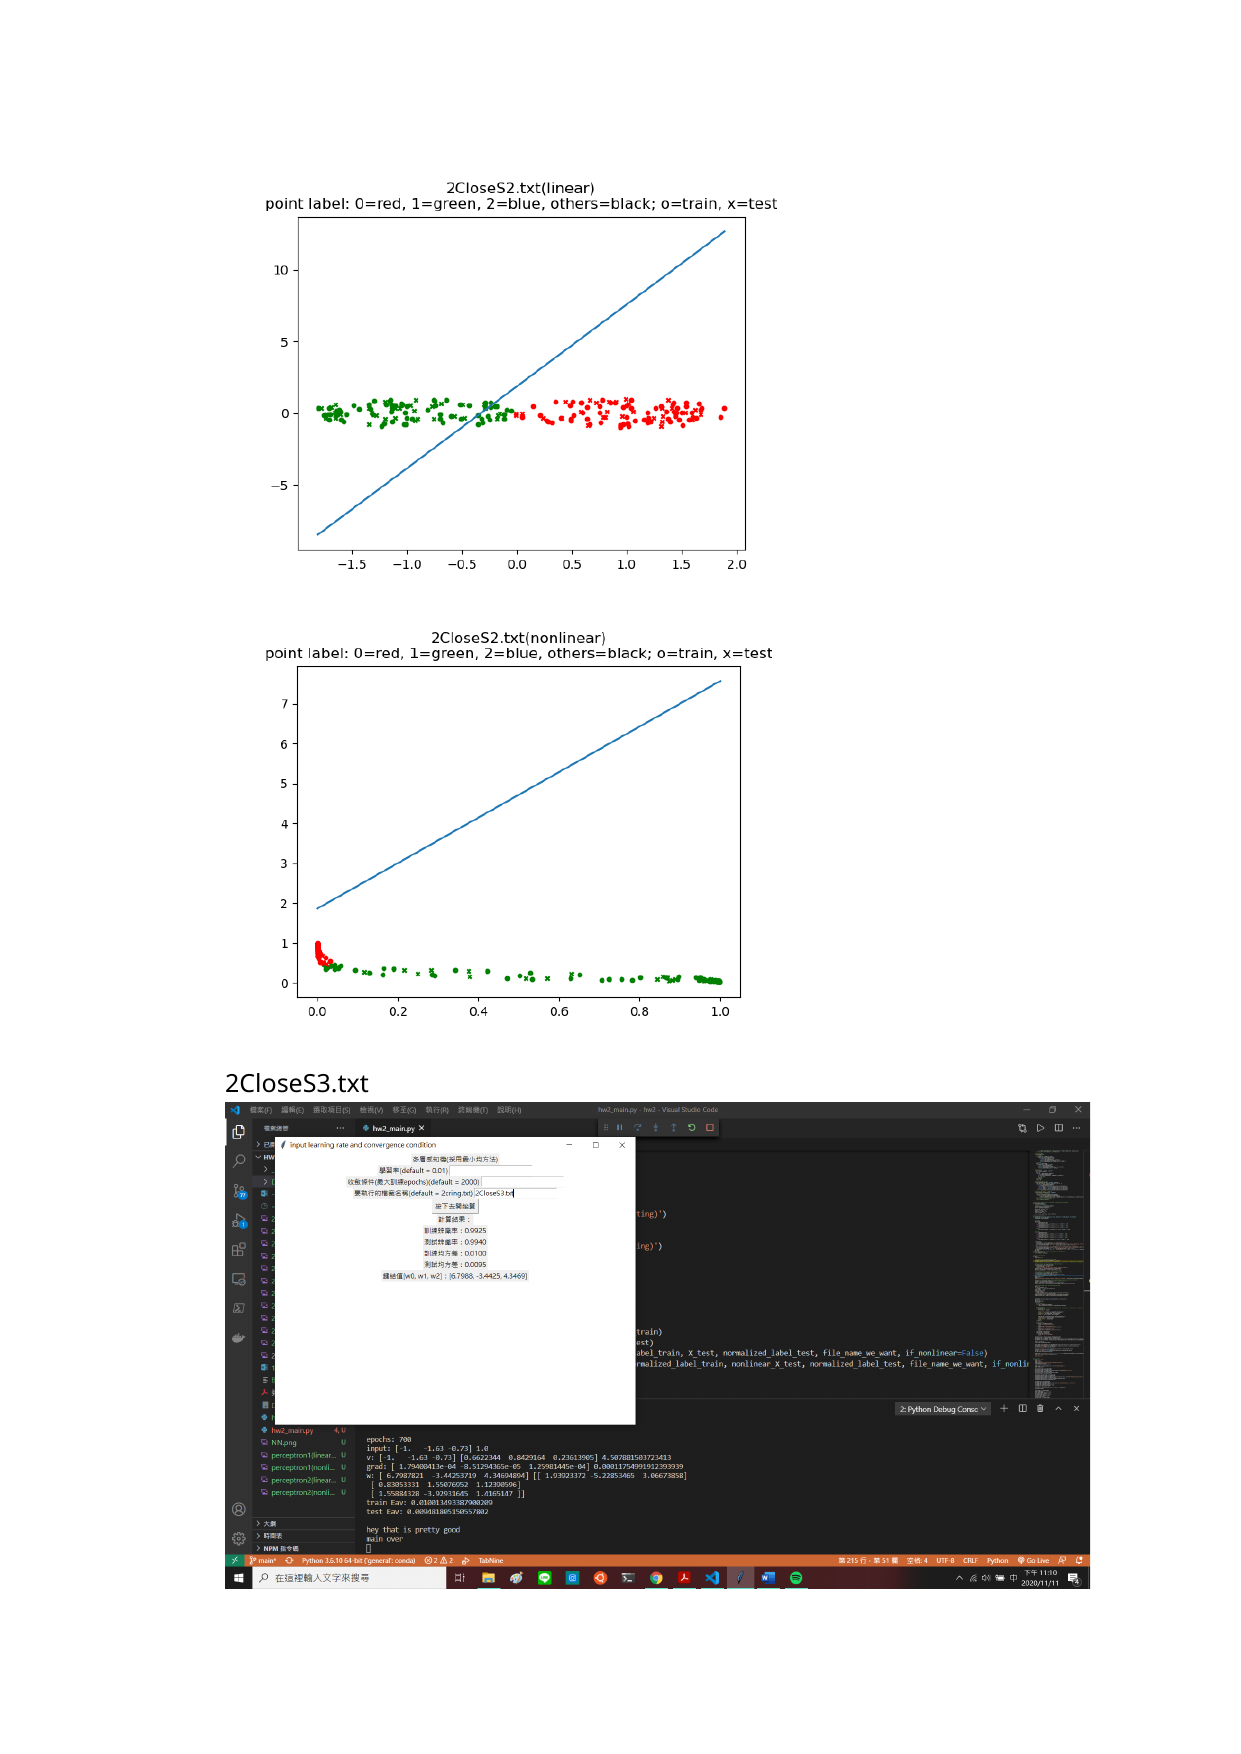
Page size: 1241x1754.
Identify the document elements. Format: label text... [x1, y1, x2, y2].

list 2CloseS3.txt [225, 1064, 1053, 1102]
picture [225, 614, 797, 1044]
picture [225, 164, 802, 597]
picture [225, 1102, 1091, 1589]
